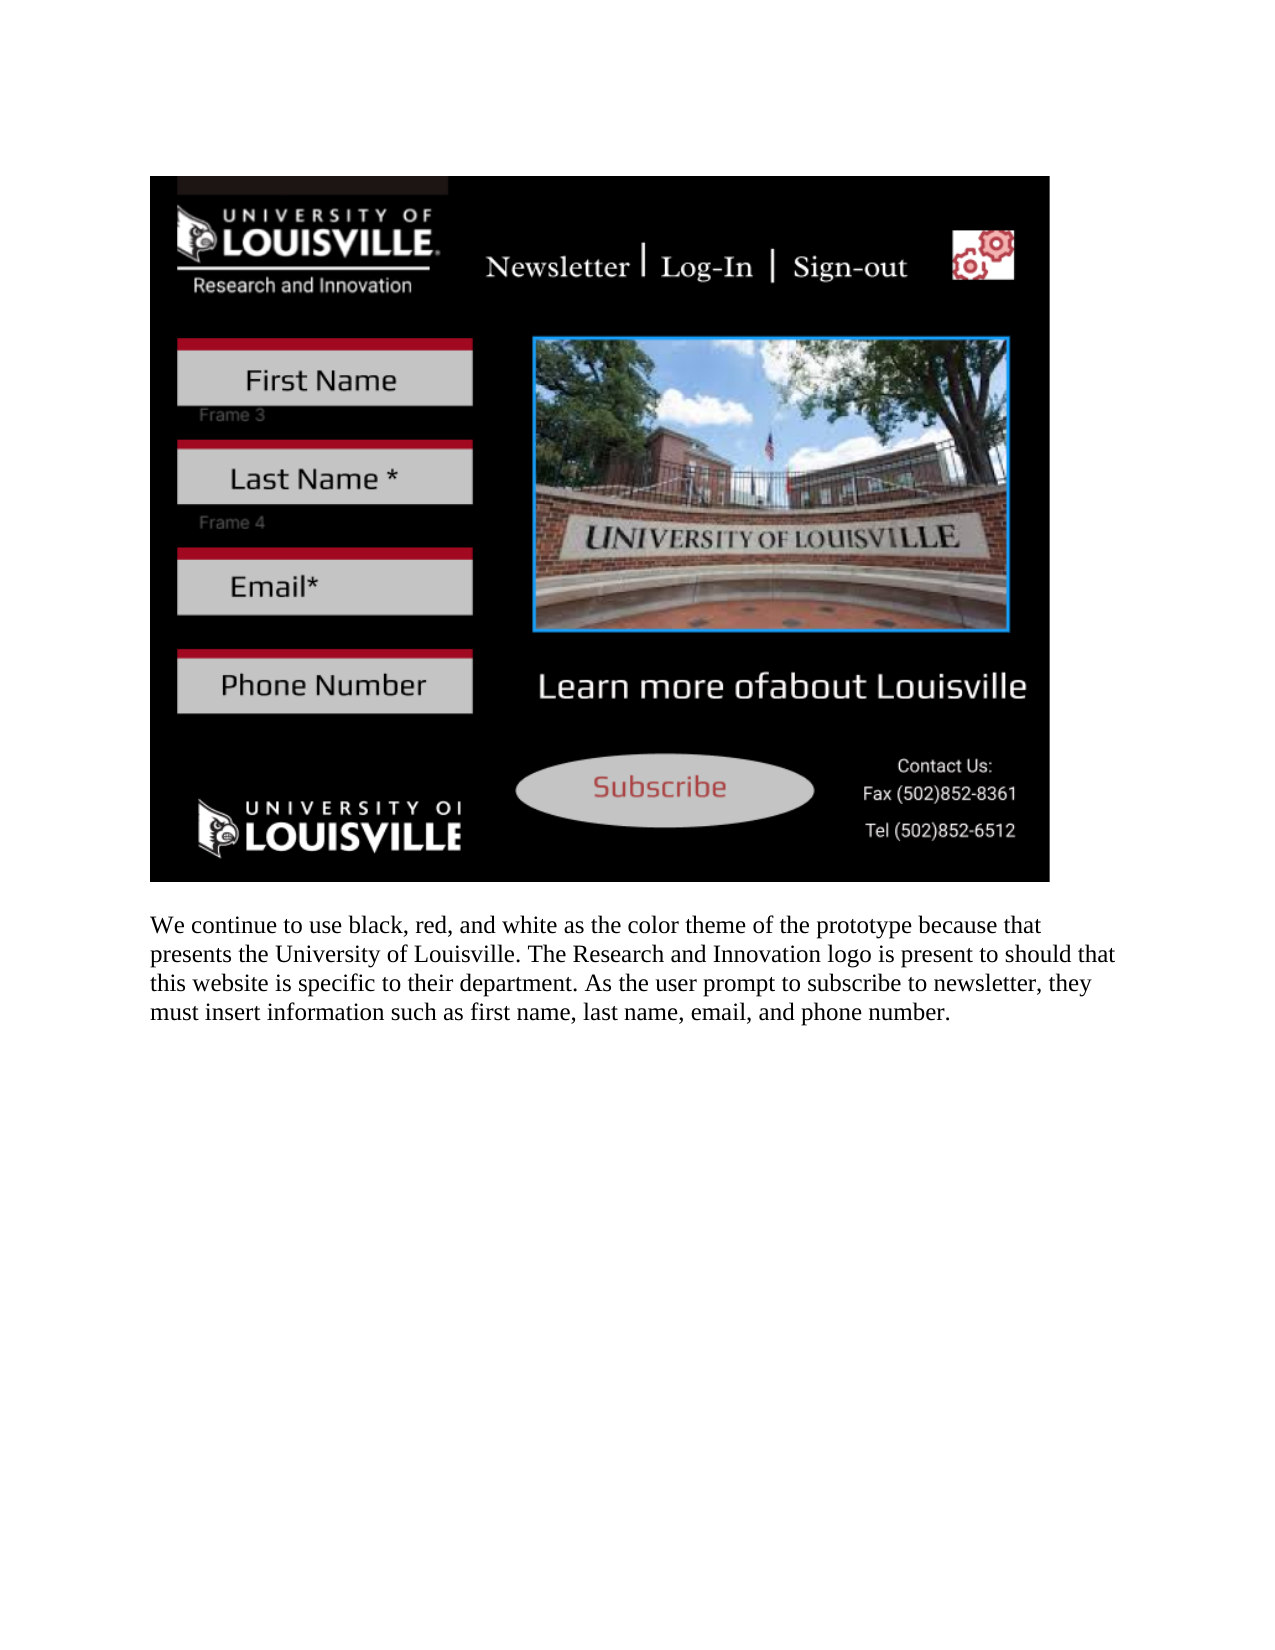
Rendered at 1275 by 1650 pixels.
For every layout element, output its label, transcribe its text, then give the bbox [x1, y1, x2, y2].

picture [150, 176, 1050, 882]
text We continue to use black, red, and white as the color theme of the prototype because that presents the University of Louisville. The Research and Innovation logo is present to should that this website is specific to their department. As the user prompt to subscribe to newsletter, they must insert information such as first name, last name, email, and phone number. [150, 910, 1125, 1025]
